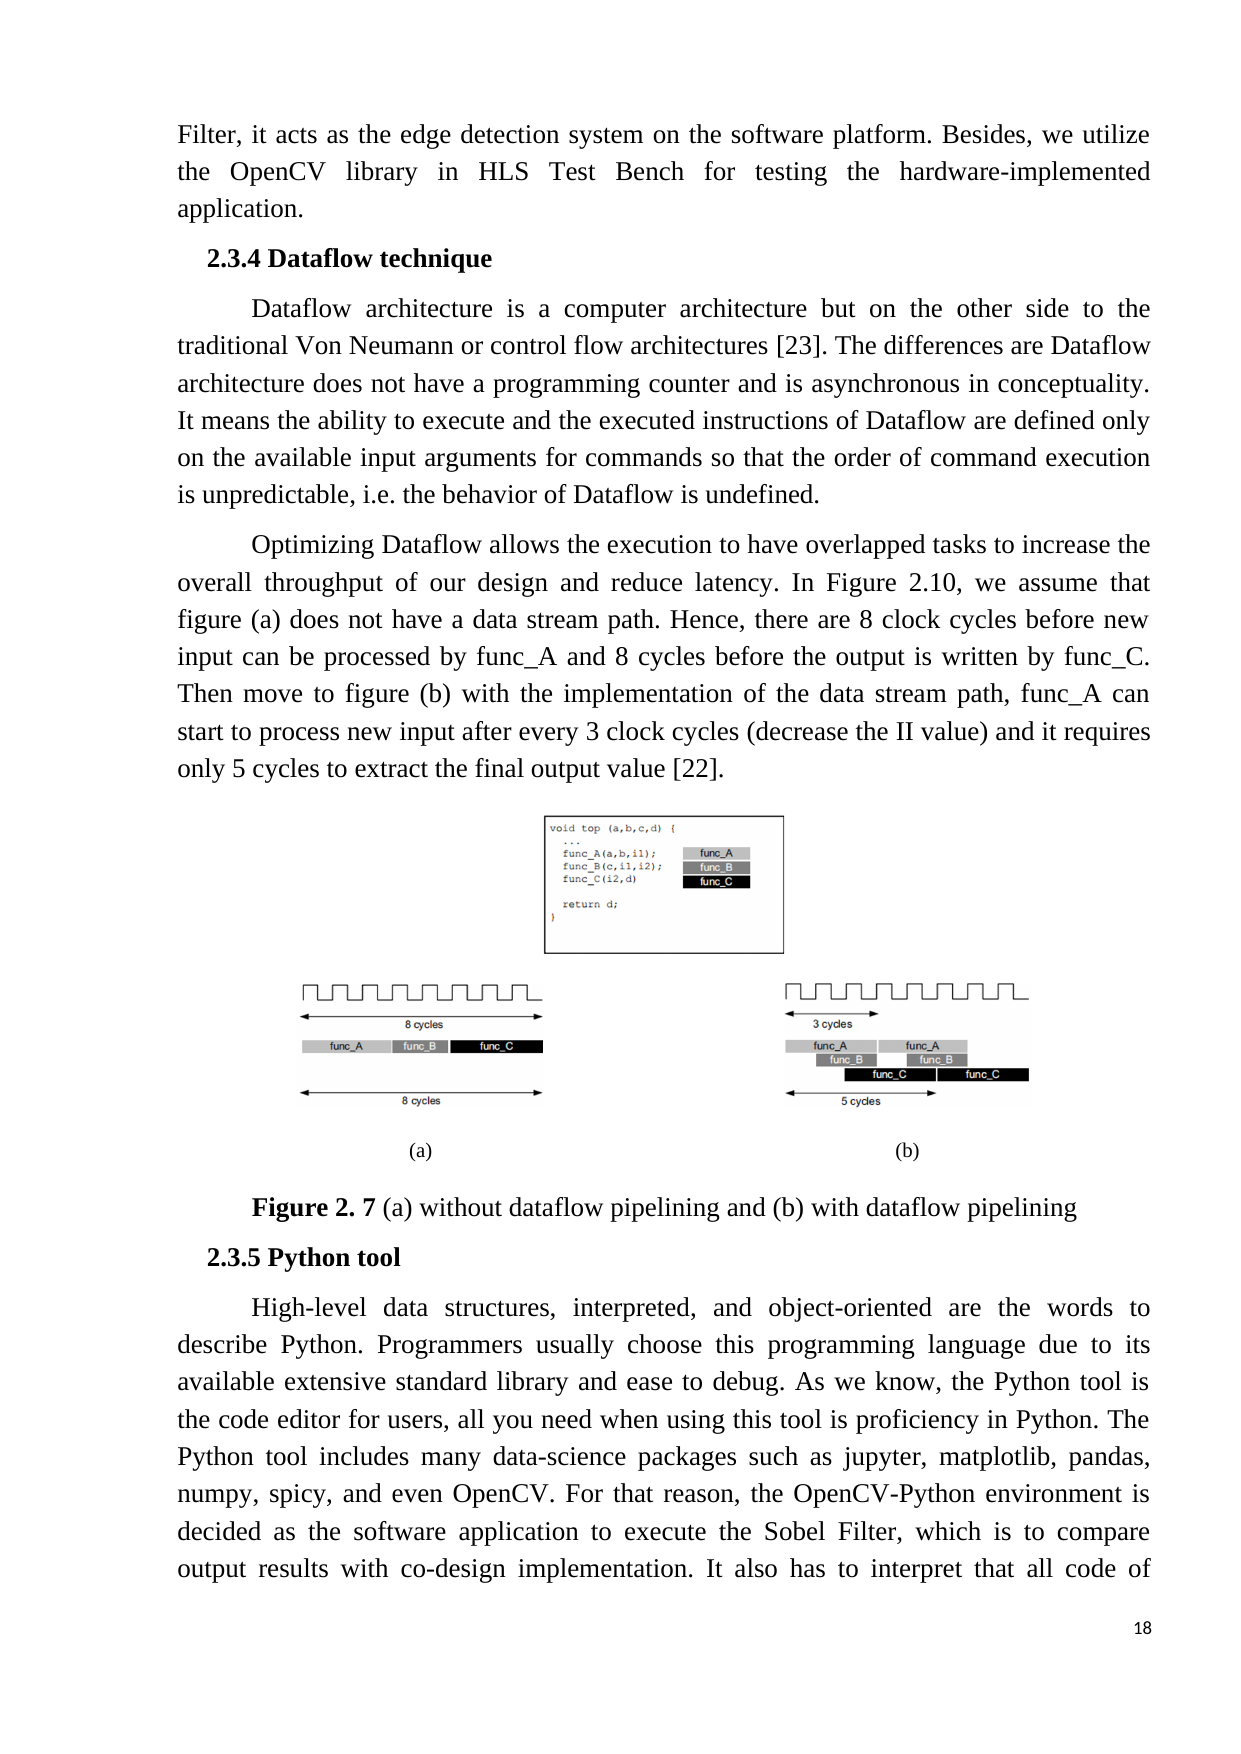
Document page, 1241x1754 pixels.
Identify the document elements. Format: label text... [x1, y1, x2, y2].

table_cell [664, 971, 1151, 1125]
text Optimizing Dataflow allows the execution to have overlapped tasks to increase the overall throughput of our design and reduce latency. In Figure 2.10, we assume that figure (a) does not have a data stream path. Hence, there are 8 clock cycles before new input can be processed by func_A and 8 cycles before the output is written by func_C. Then move to figure (b) with the implementation of the data stream path, func_A can start to process new input after every 3 clock cycles (decrease the II value) and it requires only 5 cycles to extract the final output value. [177, 528, 1152, 783]
subtitle 2.3.5 Python tool [177, 1241, 1152, 1272]
picture [543, 814, 785, 954]
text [177, 118, 1152, 224]
table_cell [177, 971, 664, 1125]
text Dataflow architecture is a computer architecture but on the other side to the traditional Von Neumann or control flow architectures. The differences are Dataflow architecture does not have a programming counter and is asynchronous in conceptuality. It means the ability to execute and the executed instructions of Dataflow are defined only on the available input arguments for commands so that the order of command execution is unpredictable, i.e. the behavior of Dataflow is undefined. [177, 292, 1152, 510]
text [177, 1291, 1152, 1583]
picture [297, 983, 543, 1107]
subtitle 2.3.4 Dataflow technique [177, 242, 1152, 273]
table_cell (b) [664, 1125, 1151, 1179]
table_header [177, 802, 1151, 971]
table_cell (a) [177, 1125, 664, 1179]
text Figure 2. 7 (a) without dataflow pipelining and (b) with dataflow pipelining [177, 1191, 1152, 1222]
picture [784, 983, 1030, 1108]
